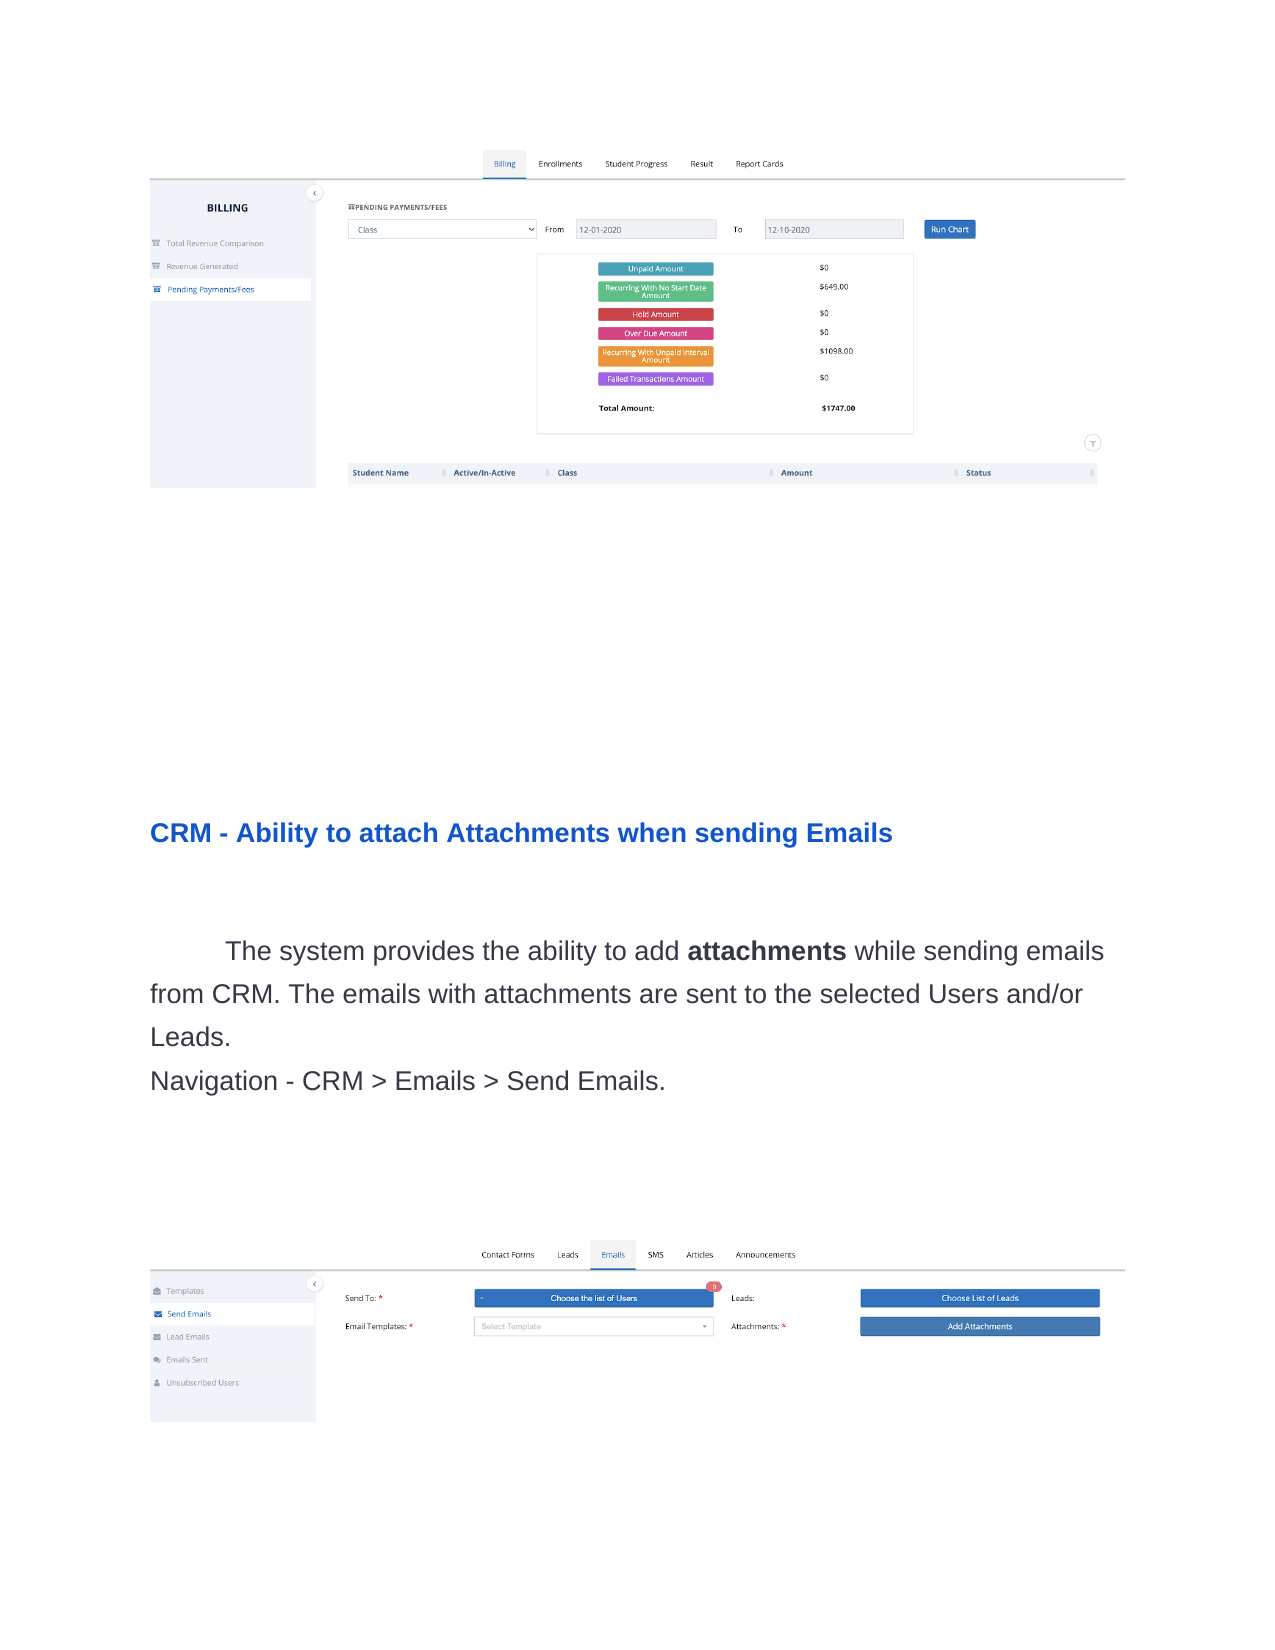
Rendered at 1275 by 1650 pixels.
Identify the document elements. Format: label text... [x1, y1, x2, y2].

picture [150, 1240, 1125, 1422]
text The system provides the ability to add attachments while sending emails from CRM. The emails with attachments are sent to the selected Users and/or Leads. [150, 935, 1125, 1053]
subtitle CRM - Ability to attach Attachments when sending Emails [150, 817, 1125, 848]
text Navigation - CRM > Emails > Send Emails. [150, 1064, 1125, 1096]
picture [150, 150, 1125, 488]
